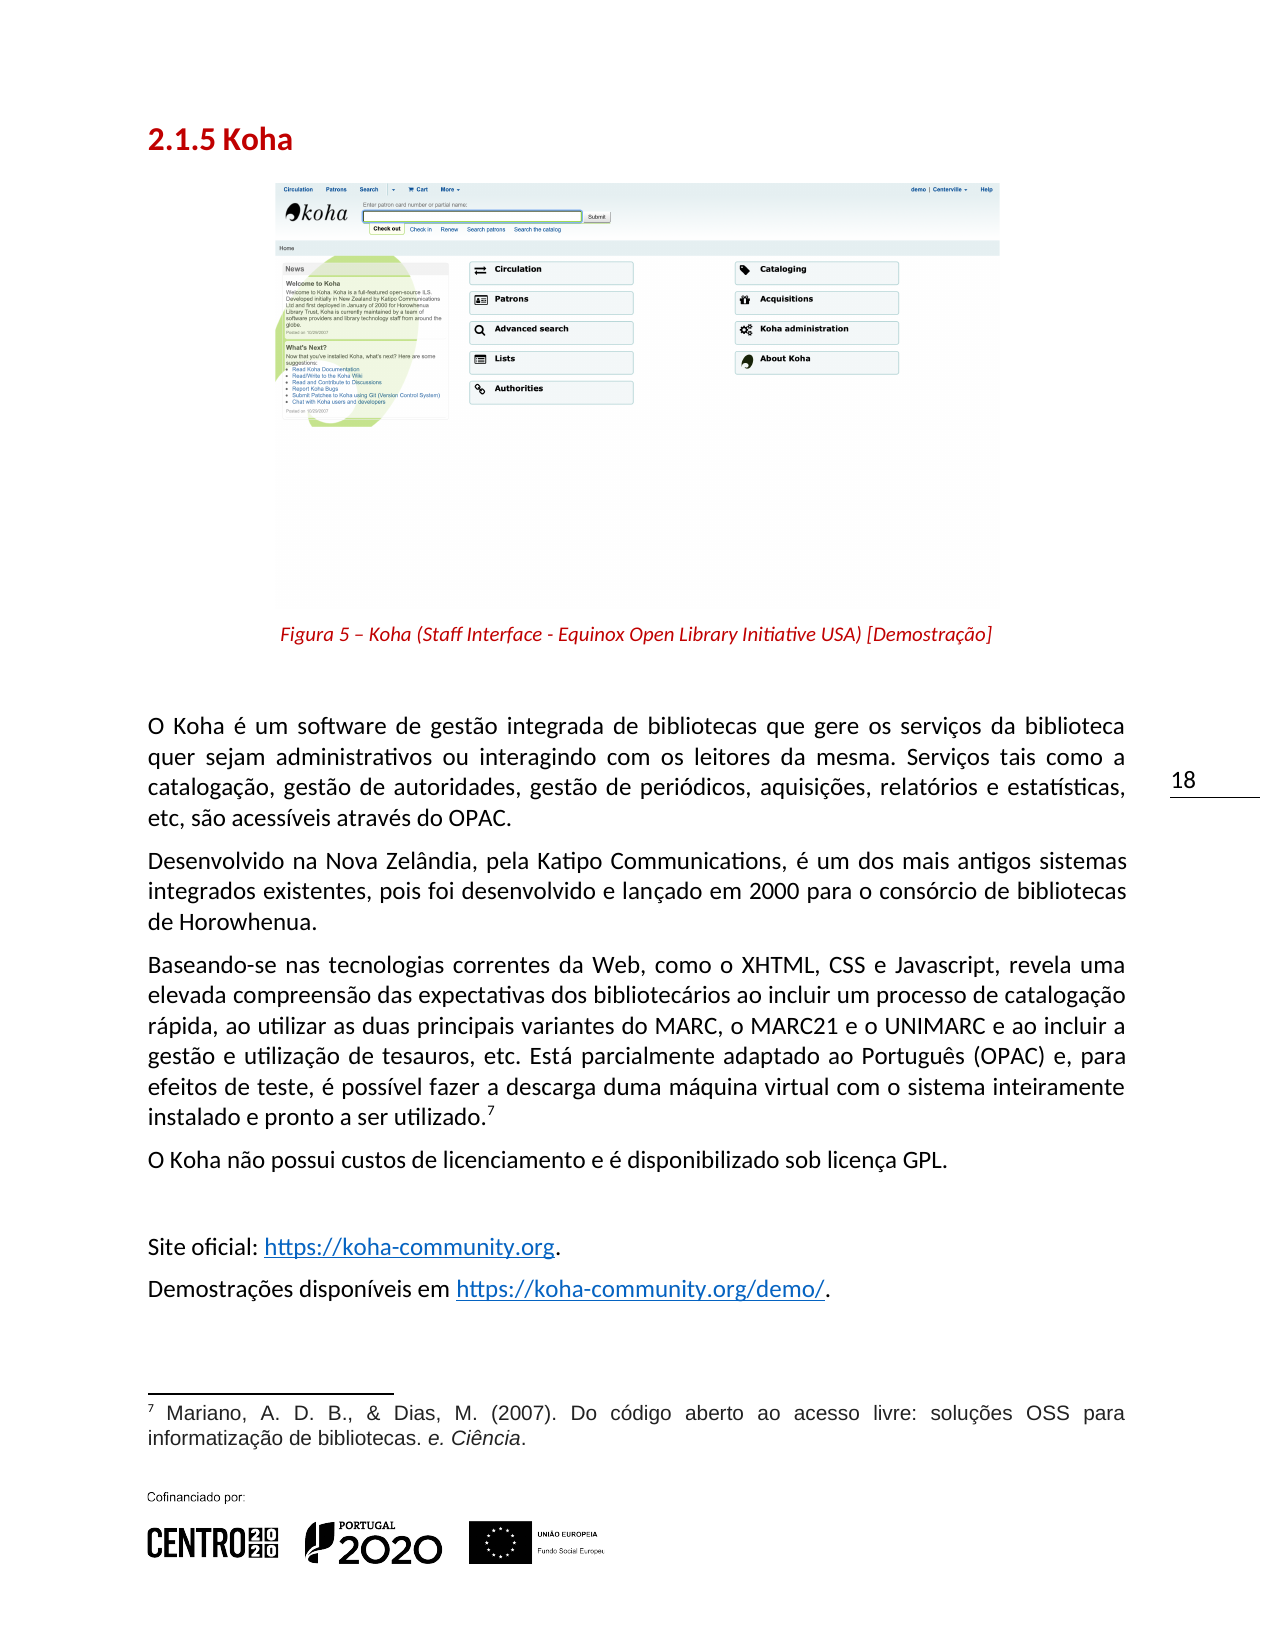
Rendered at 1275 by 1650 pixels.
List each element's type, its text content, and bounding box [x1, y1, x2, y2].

text Demostrações disponíveis em https://koha-community.org/demo/. [148, 1274, 1127, 1304]
text Baseando-se nas tecnologias correntes da Web, como o XHTML, CSS e Javascript, revela uma elevada compreensão das expectativas dos bibliotecários ao incluir um processo de catalogação rápida, ao utilizar as duas principais variantes do MARC, o MARC21 e o UNIMARC e ao incluir a gestão e utilização de tesauros, etc. Está parcialmente adaptado ao Português (OPAC) e, para efeitos de teste, é possível fazer a descarga duma máquina virtual com o sistema inteiramente instalado e pronto a ser utilizado. [148, 949, 1127, 1132]
text O Koha não possui custos de licenciamento e é disponibilizado sob licença GPL. [148, 1144, 1127, 1175]
picture [147, 1492, 605, 1564]
text O Koha é um software de gestão integrada de bibliotecas que gere os serviços da biblioteca quer sejam administrativos ou interagindo com os leitores da mesma. Serviços tais como a catalogação, gestão de autoridades, gestão de periódicos, aquisições, relatórios e estatísticas, etc, são acessíveis através do OPAC. [148, 710, 1127, 832]
text Desenvolvido na Nova Zelândia, pela Katipo Communications, é um dos mais antigos sistemas integrados existentes, pois foi desenvolvido e lançado em 2000 para o consórcio de bibliotecas de Horowhenua. [148, 845, 1127, 936]
text Site oficial: https://koha-community.org. [148, 1231, 1127, 1261]
picture [275, 183, 1000, 609]
text Figura 5 – Koha (Staff Interface - Equinox Open Library Initiative USA) [Demostração] [148, 621, 1127, 646]
subtitle Koha [148, 118, 1127, 159]
